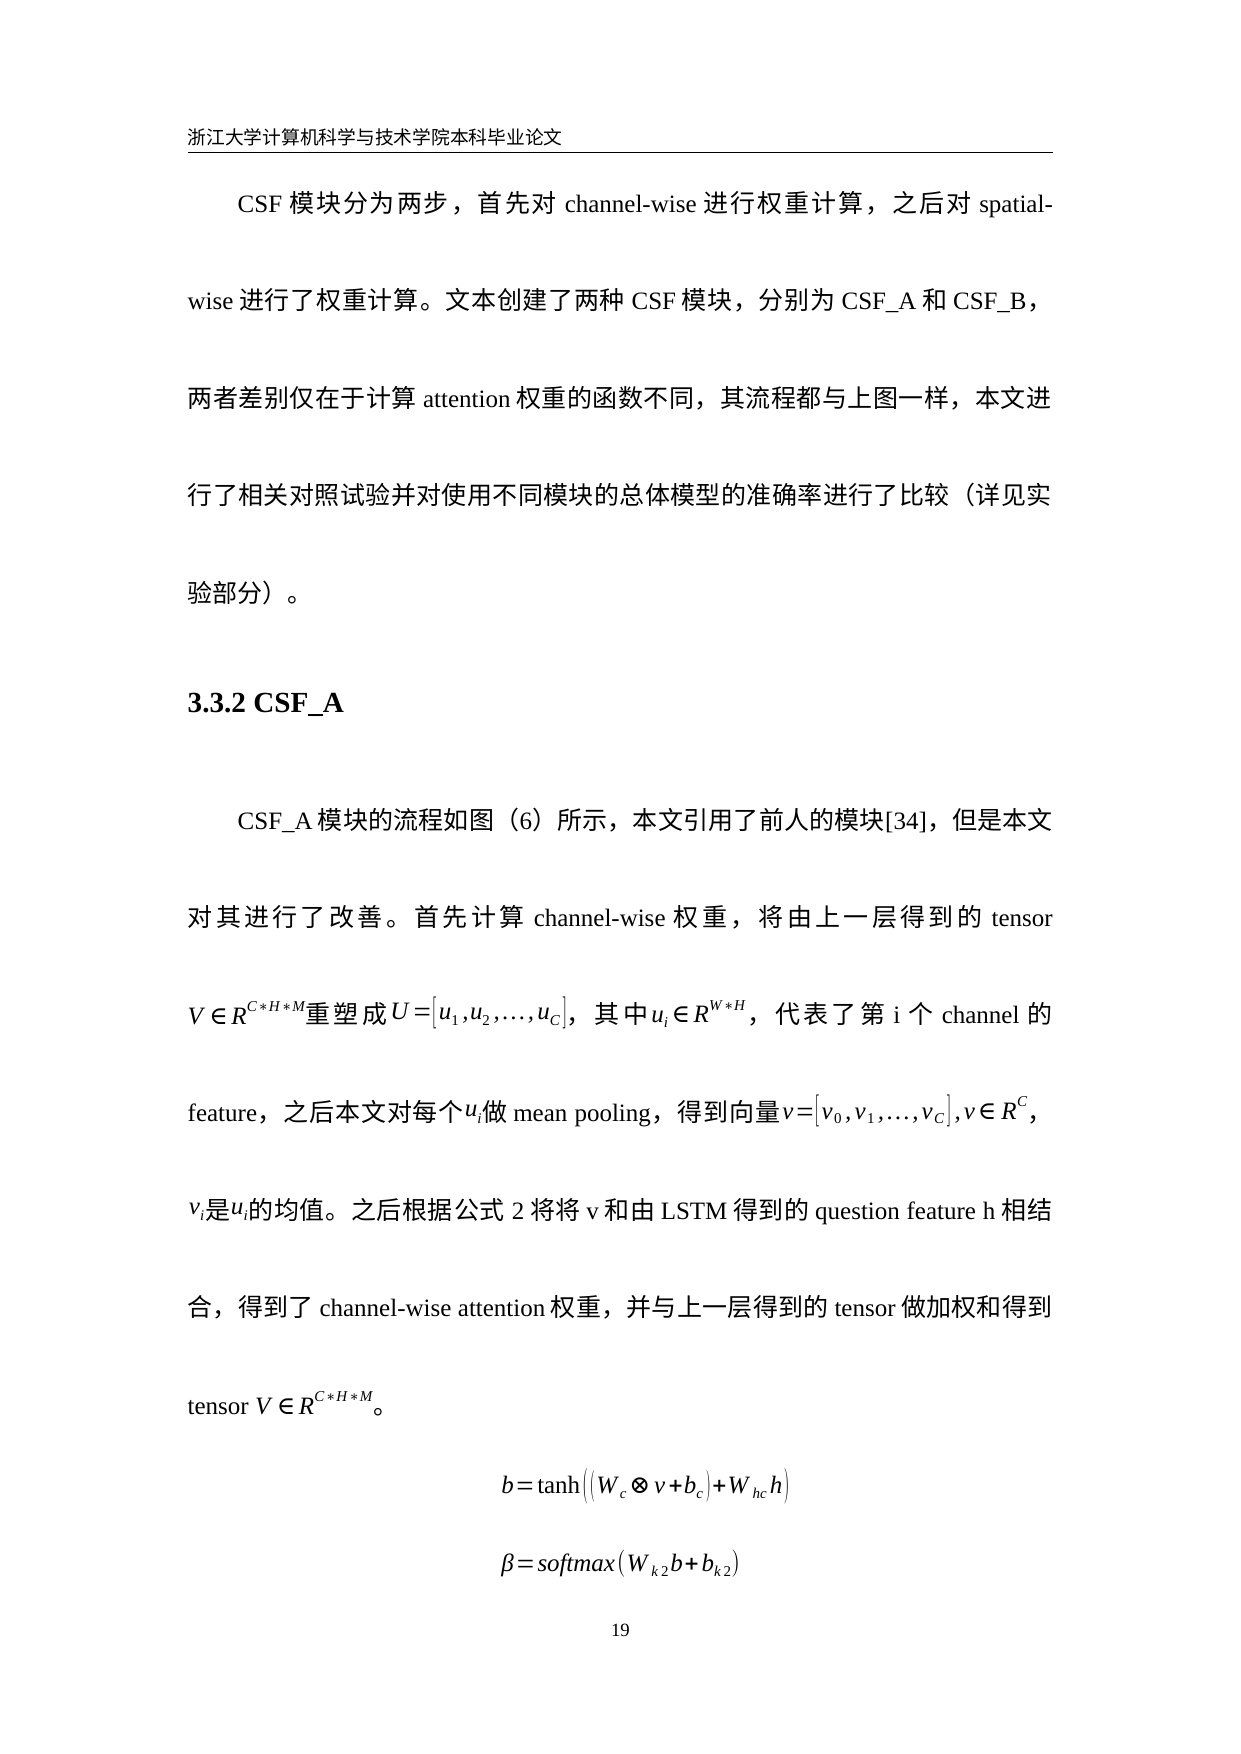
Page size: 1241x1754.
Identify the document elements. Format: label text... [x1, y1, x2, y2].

text CSF_A模块的流程如图（6）所示，本文引用了前人的模块[34]，但是本文对其进行了改善。首先计算channel-wise权重，将由上一层得到的tensor 重塑成，其中，代表了第i个channel的feature，之后本文对每个做mean pooling，得到向量，是的均值。之后根据公式 2将将v和由LSTM得到的question feature h相结合，得到了channel-wise attention权重，并与上一层得到的tensor做加权和得到tensor 。 [187, 786, 1053, 1436]
text CSF模块分为两步，首先对channel-wise进行权重计算，之后对spatial-wise进行了权重计算。文本创建了两种CSF模块，分别为CSF_A和CSF_B，两者差别仅在于计算attention权重的函数不同，其流程都与上图一样，本文进行了相关对照试验并对使用不同模块的总体模型的准确率进行了比较（详见实验部分）。 [187, 169, 1053, 624]
subtitle 3.3.2 CSF_A [187, 669, 1053, 734]
